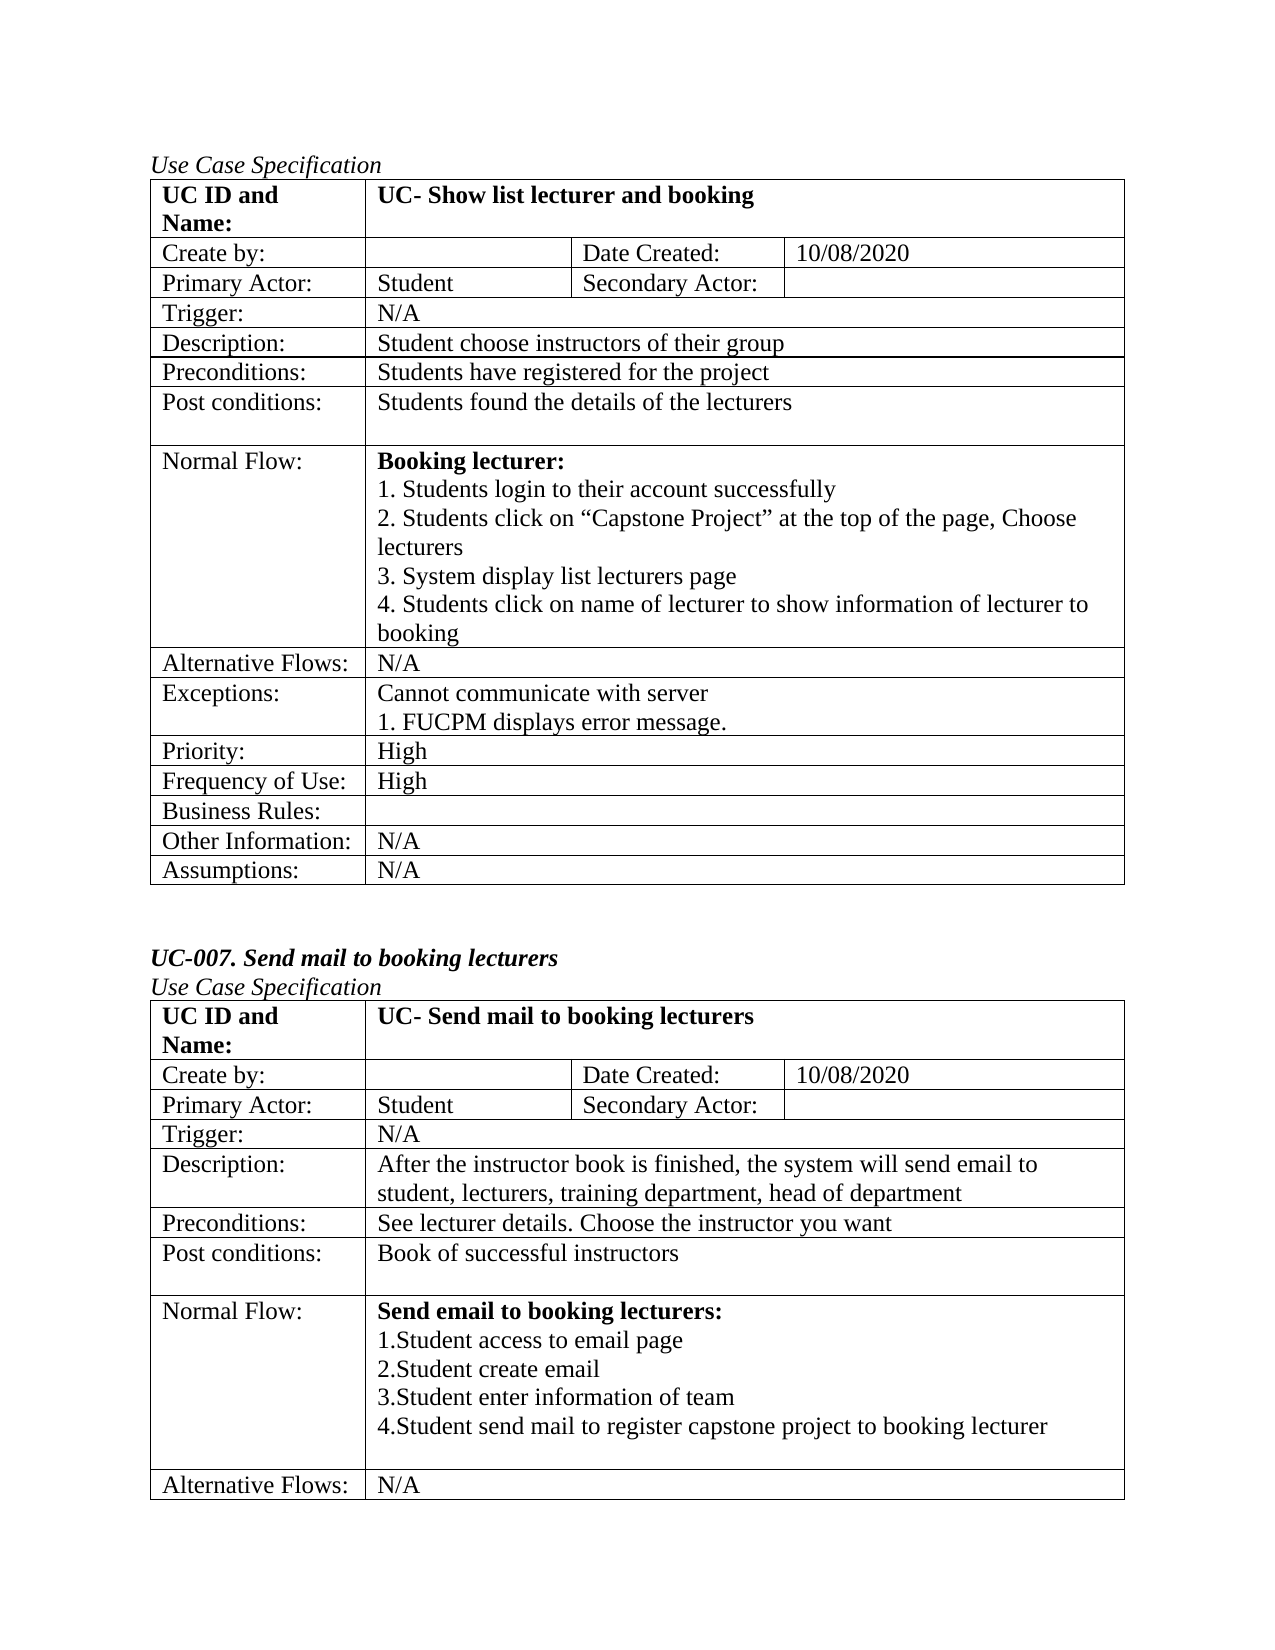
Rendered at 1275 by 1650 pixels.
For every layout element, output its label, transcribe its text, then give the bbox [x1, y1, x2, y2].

table_cell Post conditions: [151, 387, 365, 445]
table_cell Preconditions: [151, 1208, 365, 1237]
table_cell Students found the details of the lecturers [366, 387, 1124, 445]
table_cell N/A [366, 1470, 1124, 1498]
table_cell 10/08/2020 [785, 238, 1124, 267]
table_cell Alternative Flows: [151, 648, 365, 677]
table_cell Business Rules: [151, 796, 365, 825]
table_cell Frequency of Use: [151, 766, 365, 795]
table_cell Normal Flow: [151, 446, 365, 647]
table_cell Student [366, 1090, 571, 1118]
table_header UC ID and Name: [151, 180, 365, 237]
table_cell Primary Actor: [151, 268, 365, 297]
text Use Case Specification [150, 972, 1125, 1000]
table_cell Exceptions: [151, 678, 365, 735]
table_cell N/A [366, 826, 1124, 854]
table_cell Booking lecturer: 1. Students login to their account successfully 2. Students click on “Capstone Project” at the top of the page, Choose lecturers 3. System display list lecturers page 4. Students click on name of lecturer to show information of lecturer to booking [366, 446, 1124, 647]
text Use Case Specification [150, 150, 1125, 179]
table_cell Other Information: [151, 826, 365, 854]
table_cell Preconditions: [151, 358, 365, 386]
table_cell Description: [151, 328, 365, 356]
table_cell Trigger: [151, 1120, 365, 1148]
table_cell Send email to booking lecturers: 1.Student access to email page 2.Student create email 3.Student enter information of team 4.Student send mail to register capstone project to booking lecturer [366, 1296, 1124, 1469]
text UC-007. Send mail to booking lecturers [150, 943, 1125, 972]
table_cell Create by: [151, 1060, 365, 1089]
table_cell High [366, 736, 1124, 765]
table_cell Create by: [151, 238, 365, 267]
table_cell N/A [366, 298, 1124, 327]
table_cell After the instructor book is finished, the system will send email to student, lecturers, training department, head of department [366, 1149, 1124, 1207]
table_cell N/A [366, 648, 1124, 677]
table_cell Normal Flow: [151, 1296, 365, 1469]
table_cell [366, 1060, 571, 1089]
table_cell Priority: [151, 736, 365, 765]
table_cell Student choose instructors of their group [366, 328, 1124, 356]
table_cell [366, 238, 571, 267]
table_cell Secondary Actor: [572, 268, 784, 297]
table_cell Student [366, 268, 571, 297]
table_cell Primary Actor: [151, 1090, 365, 1118]
table_cell Book of successful instructors [366, 1238, 1124, 1295]
table_cell Students have registered for the project [366, 358, 1124, 386]
table_cell High [366, 766, 1124, 795]
table_cell [366, 796, 1124, 825]
table_cell Trigger: [151, 298, 365, 327]
table_cell Cannot communicate with server 1. FUCPM displays error message. [366, 678, 1124, 735]
table_cell N/A [366, 1120, 1124, 1148]
table_cell [785, 268, 1124, 297]
table_cell Alternative Flows: [151, 1470, 365, 1498]
table_cell See lecturer details. Choose the instructor you want [366, 1208, 1124, 1237]
table_cell Assumptions: [151, 856, 365, 884]
table_cell Secondary Actor: [572, 1090, 784, 1118]
table_header UC ID and Name: [151, 1001, 365, 1059]
table_cell Date Created: [572, 1060, 784, 1089]
table_header UC- Show list lecturer and booking [366, 180, 1124, 237]
table_cell 10/08/2020 [785, 1060, 1124, 1089]
table_cell [785, 1090, 1124, 1118]
table_cell Post conditions: [151, 1238, 365, 1295]
table_cell Date Created: [572, 238, 784, 267]
table_cell Description: [151, 1149, 365, 1207]
table_cell N/A [366, 856, 1124, 884]
table_header UC- Send mail to booking lecturers [366, 1001, 1124, 1059]
